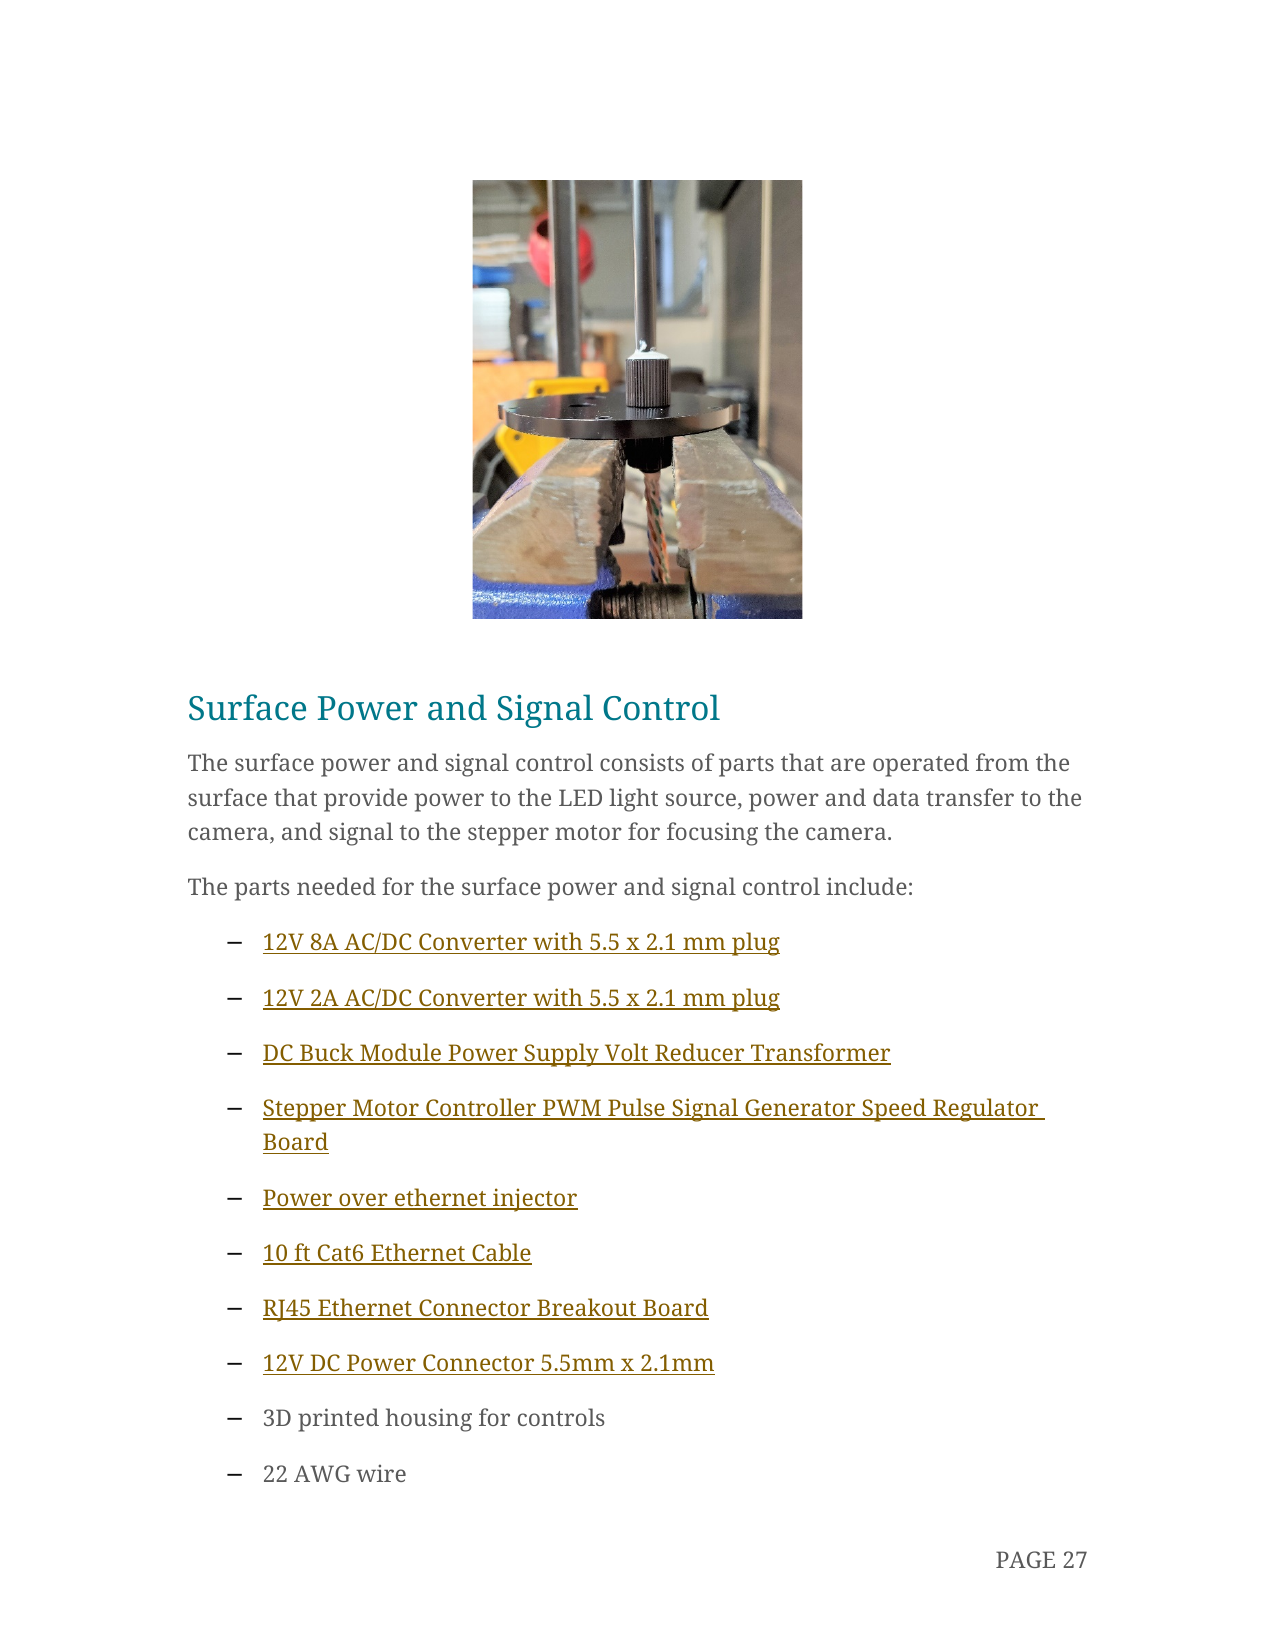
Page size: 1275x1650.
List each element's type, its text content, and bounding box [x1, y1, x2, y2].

list 12V DC Power Connector 5.5mm x 2.1mm [225, 1347, 1087, 1378]
list 12V 8A AC/DC Converter with 5.5 x 2.1 mm plug [225, 926, 1087, 957]
list RJ45 Ethernet Connector Breakout Board [225, 1292, 1087, 1323]
list 10 ft Cat6 Ethernet Cable [225, 1237, 1087, 1268]
text The parts needed for the surface power and signal control include: [187, 871, 1087, 902]
list 12V 2A AC/DC Converter with 5.5 x 2.1 mm plug [225, 981, 1087, 1013]
list Power over ethernet injector [225, 1181, 1087, 1213]
subtitle Surface Power and Signal Control [187, 685, 1087, 730]
list DC Buck Module Power Supply Volt Reducer Transformer [225, 1037, 1087, 1068]
text The surface power and signal control consists of parts that are operated from the surface that provide power to the LED light source, power and data transfer to the camera, and signal to the stepper motor for focusing the camera. [187, 747, 1087, 847]
list 3D printed housing for controls [225, 1402, 1087, 1433]
list Stepper Motor Controller PWM Pulse Signal Generator Speed Regulator Board [225, 1092, 1087, 1157]
picture [472, 180, 803, 619]
list 22 AWG wire [225, 1457, 1087, 1489]
